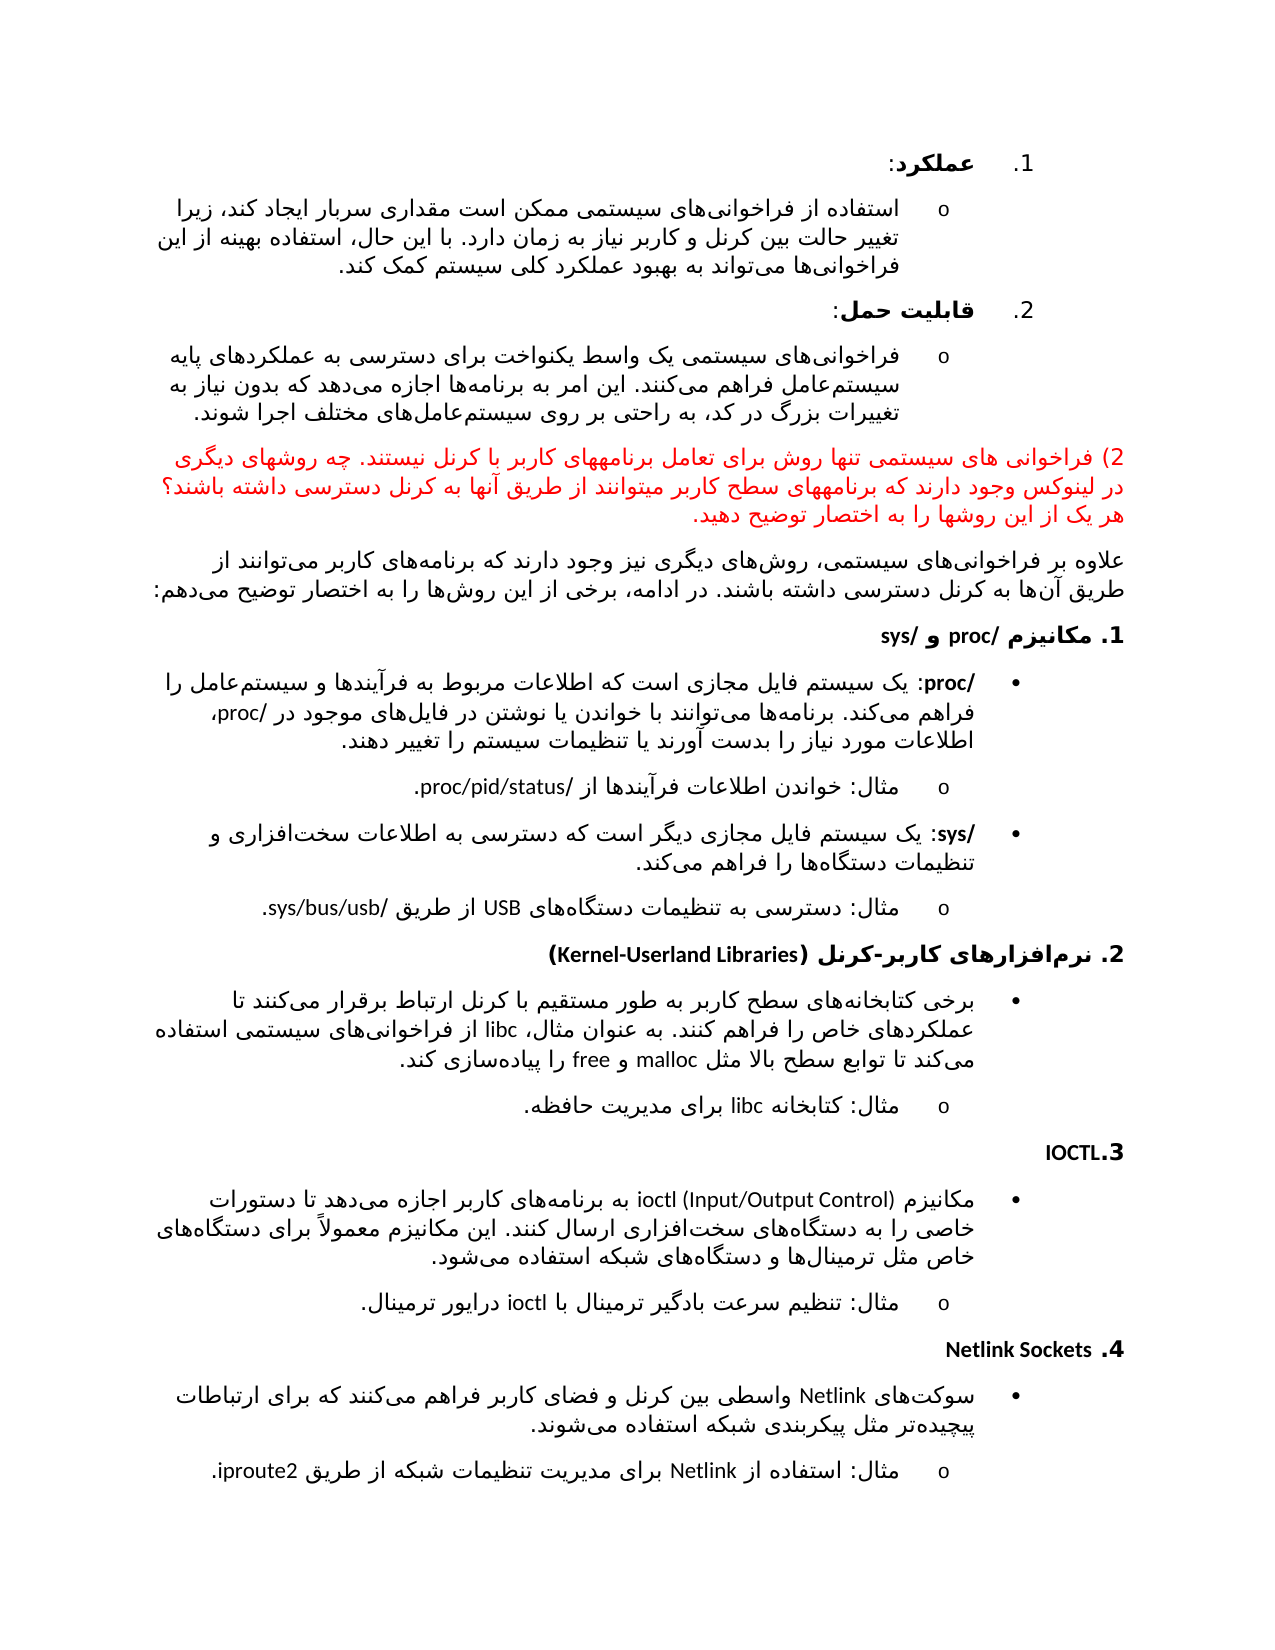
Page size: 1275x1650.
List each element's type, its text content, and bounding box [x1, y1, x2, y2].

list مثال: کتابخانه libc برای مدیریت حافظه. [150, 1091, 937, 1120]
text 2) فراخوانی های سیستمی تنها روش برای تعامل برنامههای کاربر با کرنل نیستند. چه روشهای دیگری در لینوکس وجود دارند که برنامههای سطح کاربر میتوانند از طریق آنها به کرنل دسترسی داشته باشند؟ هر یک از این روشها را به اختصار توضیح دهید. [150, 444, 1125, 528]
list مثال: دسترسی به تنظیمات دستگاه‌های USB از طریق /sys/bus/usb. [150, 893, 937, 922]
list /sys: یک سیستم فایل مجازی دیگر است که دسترسی به اطلاعات سخت‌افزاری و تنظیمات دستگاه‌ها را فراهم می‌کند. [150, 819, 1012, 875]
list مکانیزم ioctl (Input/Output Control) به برنامه‌های کاربر اجازه می‌دهد تا دستورات خاصی را به دستگاه‌های سخت‌افزاری ارسال کنند. این مکانیزم معمولاً برای دستگاه‌های خاص مثل ترمینال‌ها و دستگاه‌های شبکه استفاده می‌شود. [150, 1185, 1012, 1270]
list برخی کتابخانه‌های سطح کاربر به طور مستقیم با کرنل ارتباط برقرار می‌کنند تا عملکردهای خاص را فراهم کنند. به عنوان مثال، libc از فراخوانی‌های سیستمی استفاده می‌کند تا توابع سطح بالا مثل malloc و free را پیاده‌سازی کند. [150, 987, 1012, 1073]
list مثال: تنظیم سرعت بادگیر ترمینال با ioctl درایور ترمینال. [150, 1288, 937, 1316]
list مثال: خواندن اطلاعات فرآیندها از /proc/pid/status. [150, 772, 937, 801]
list فراخوانی‌های سیستمی یک واسط یکنواخت برای دسترسی به عملکردهای پایه سیستم‌عامل فراهم می‌کنند. این امر به برنامه‌ها اجازه می‌دهد که بدون نیاز به تغییرات بزرگ در کد، به راحتی بر روی سیستم‌عامل‌های مختلف اجرا شوند. [150, 342, 937, 426]
text 1. مکانیزم /proc و /sys [150, 621, 1125, 649]
list سوکت‌های Netlink واسطی بین کرنل و فضای کاربر فراهم می‌کنند که برای ارتباطات پیچیده‌تر مثل پیکربندی شبکه استفاده می‌شوند. [150, 1382, 1012, 1438]
list عملکرد: [150, 150, 1012, 177]
text 4. Netlink Sockets [150, 1335, 1125, 1363]
list مثال: استفاده از Netlink برای مدیریت تنظیمات شبکه از طریق iproute2. [150, 1456, 937, 1485]
text 2. نرم‌افزارهای کاربر-کرنل (Kernel-Userland Libraries) [150, 940, 1125, 968]
list /proc: یک سیستم فایل مجازی است که اطلاعات مربوط به فرآیندها و سیستم‌عامل را فراهم می‌کند. برنامه‌ها می‌توانند با خواندن یا نوشتن در فایل‌های موجود در /proc، اطلاعات مورد نیاز را بدست آورند یا تنظیمات سیستم را تغییر دهند. [150, 668, 1012, 754]
text علاوه بر فراخوانی‌های سیستمی، روش‌های دیگری نیز وجود دارند که برنامه‌های کاربر می‌توانند از طریق آن‌ها به کرنل دسترسی داشته باشند. در ادامه، برخی از این روش‌ها را به اختصار توضیح می‌دهم: [150, 547, 1125, 602]
list قابلیت حمل: [150, 297, 1012, 324]
list استفاده از فراخوانی‌های سیستمی ممکن است مقداری سربار ایجاد کند، زیرا تغییر حالت بین کرنل و کاربر نیاز به زمان دارد. با این حال، استفاده بهینه از این فراخوانی‌ها می‌تواند به بهبود عملکرد کلی سیستم کمک کند. [150, 195, 937, 279]
text 3.IOCTL [150, 1138, 1125, 1166]
